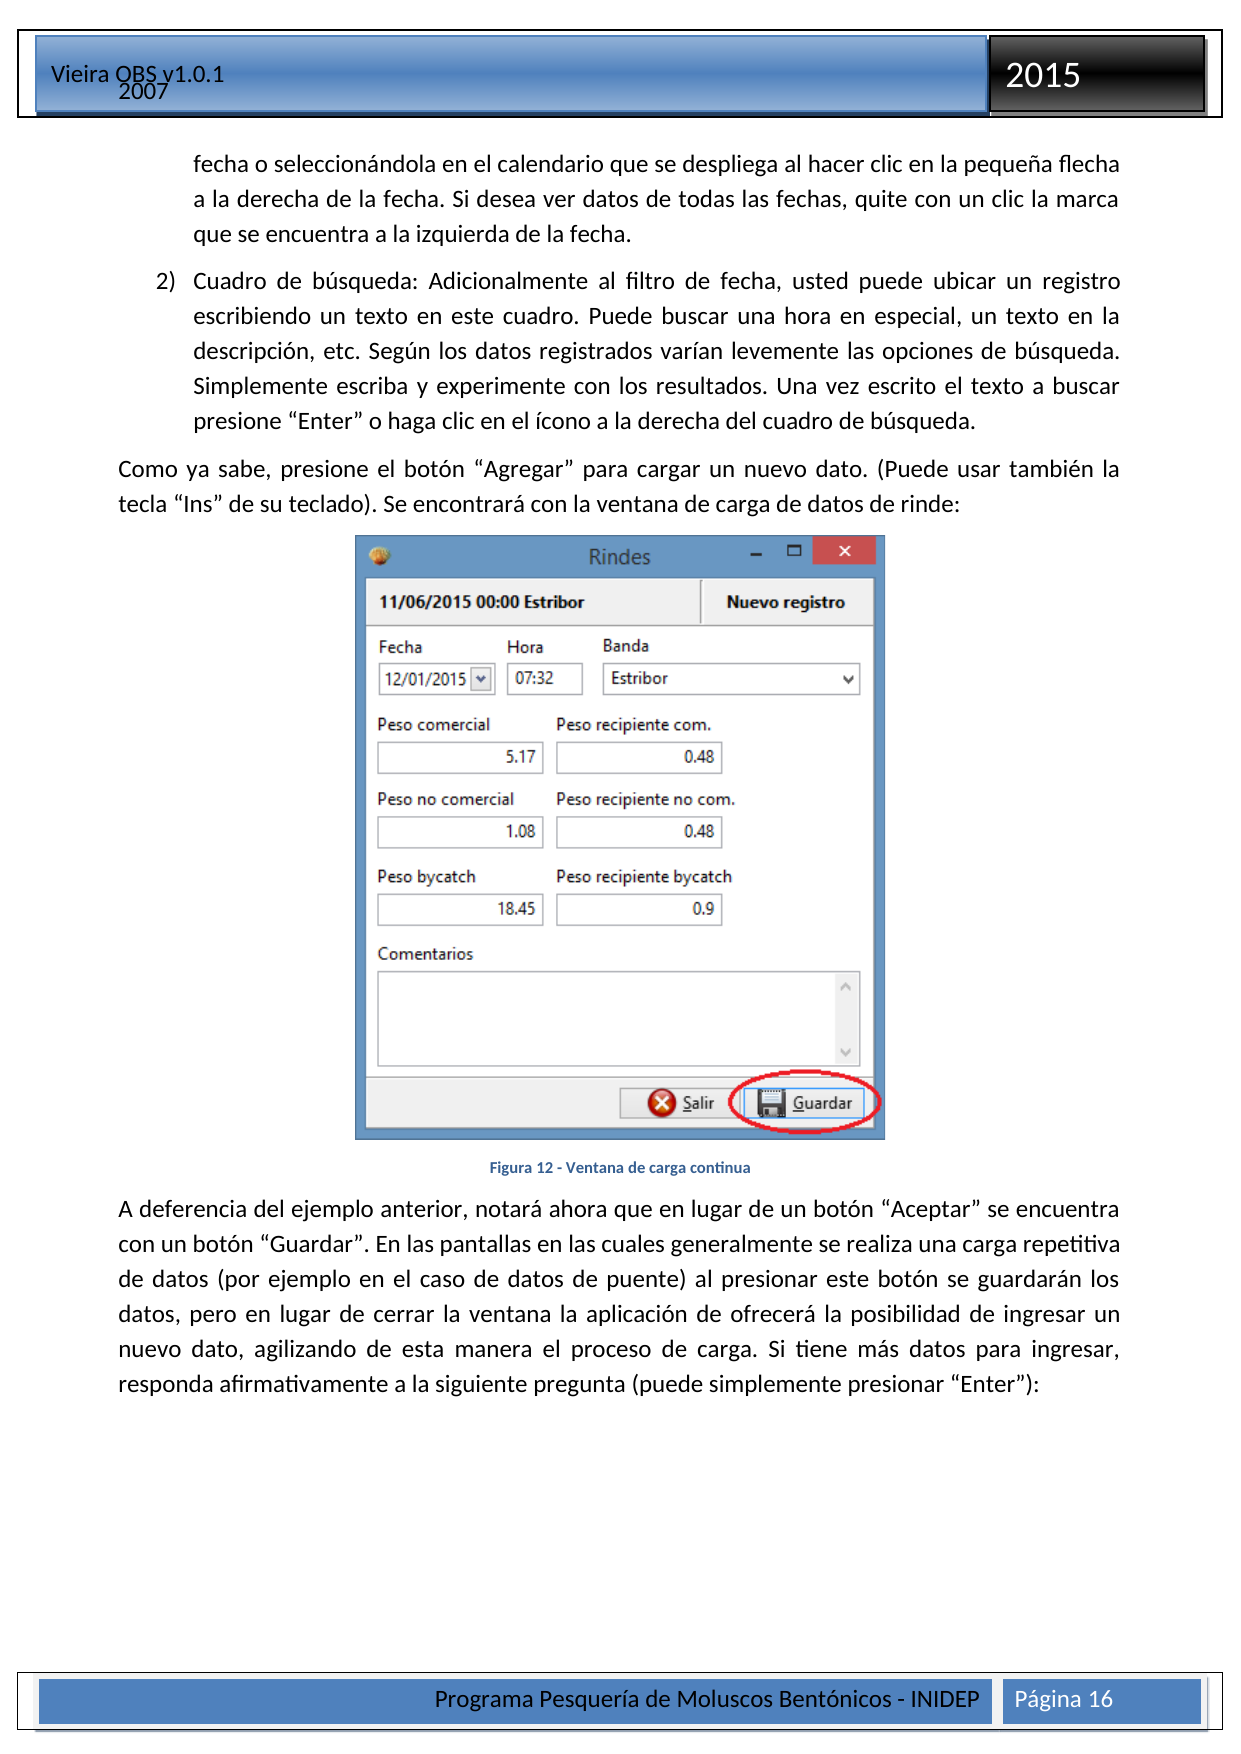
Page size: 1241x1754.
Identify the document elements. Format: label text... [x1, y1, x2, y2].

text A deferencia del ejemplo anterior, notará ahora que en lugar de un botón “Aceptar” se encuentra con un botón “Guardar”. En las pantallas en las cuales generalmente se realiza una carga repetitiva de datos (por ejemplo en el caso de datos de puente) al presionar este botón se guardarán los datos, pero en lugar de cerrar la ventana la aplicación de ofrecerá la posibilidad de ingresar un nuevo dato, agilizando de esta manera el proceso de carga. Si tiene más datos para ingresar, responda afirmativamente a la siguiente pregunta (puede simplemente presionar “Enter”): [118, 1193, 1122, 1398]
list Cuadro de búsqueda: Adicionalmente al filtro de fecha, usted puede ubicar un registro escribiendo un texto en este cuadro. Puede buscar una hora en especial, un texto en la descripción, etc. Según los datos registrados varían levemente las opciones de búsqueda. Simplemente escriba y experimente con los resultados. Una vez escrito el texto a buscar presione “Enter” o haga clic en el ícono a la derecha del cuadro de búsqueda. [156, 265, 1122, 436]
text Como ya sabe, presione el botón “Agregar” para cargar un nuevo dato. (Puede usar también la tecla “Ins” de su teclado). Se encontrará con la ventana de carga de datos de rinde: [118, 453, 1122, 518]
picture [355, 535, 886, 1140]
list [156, 148, 1122, 248]
